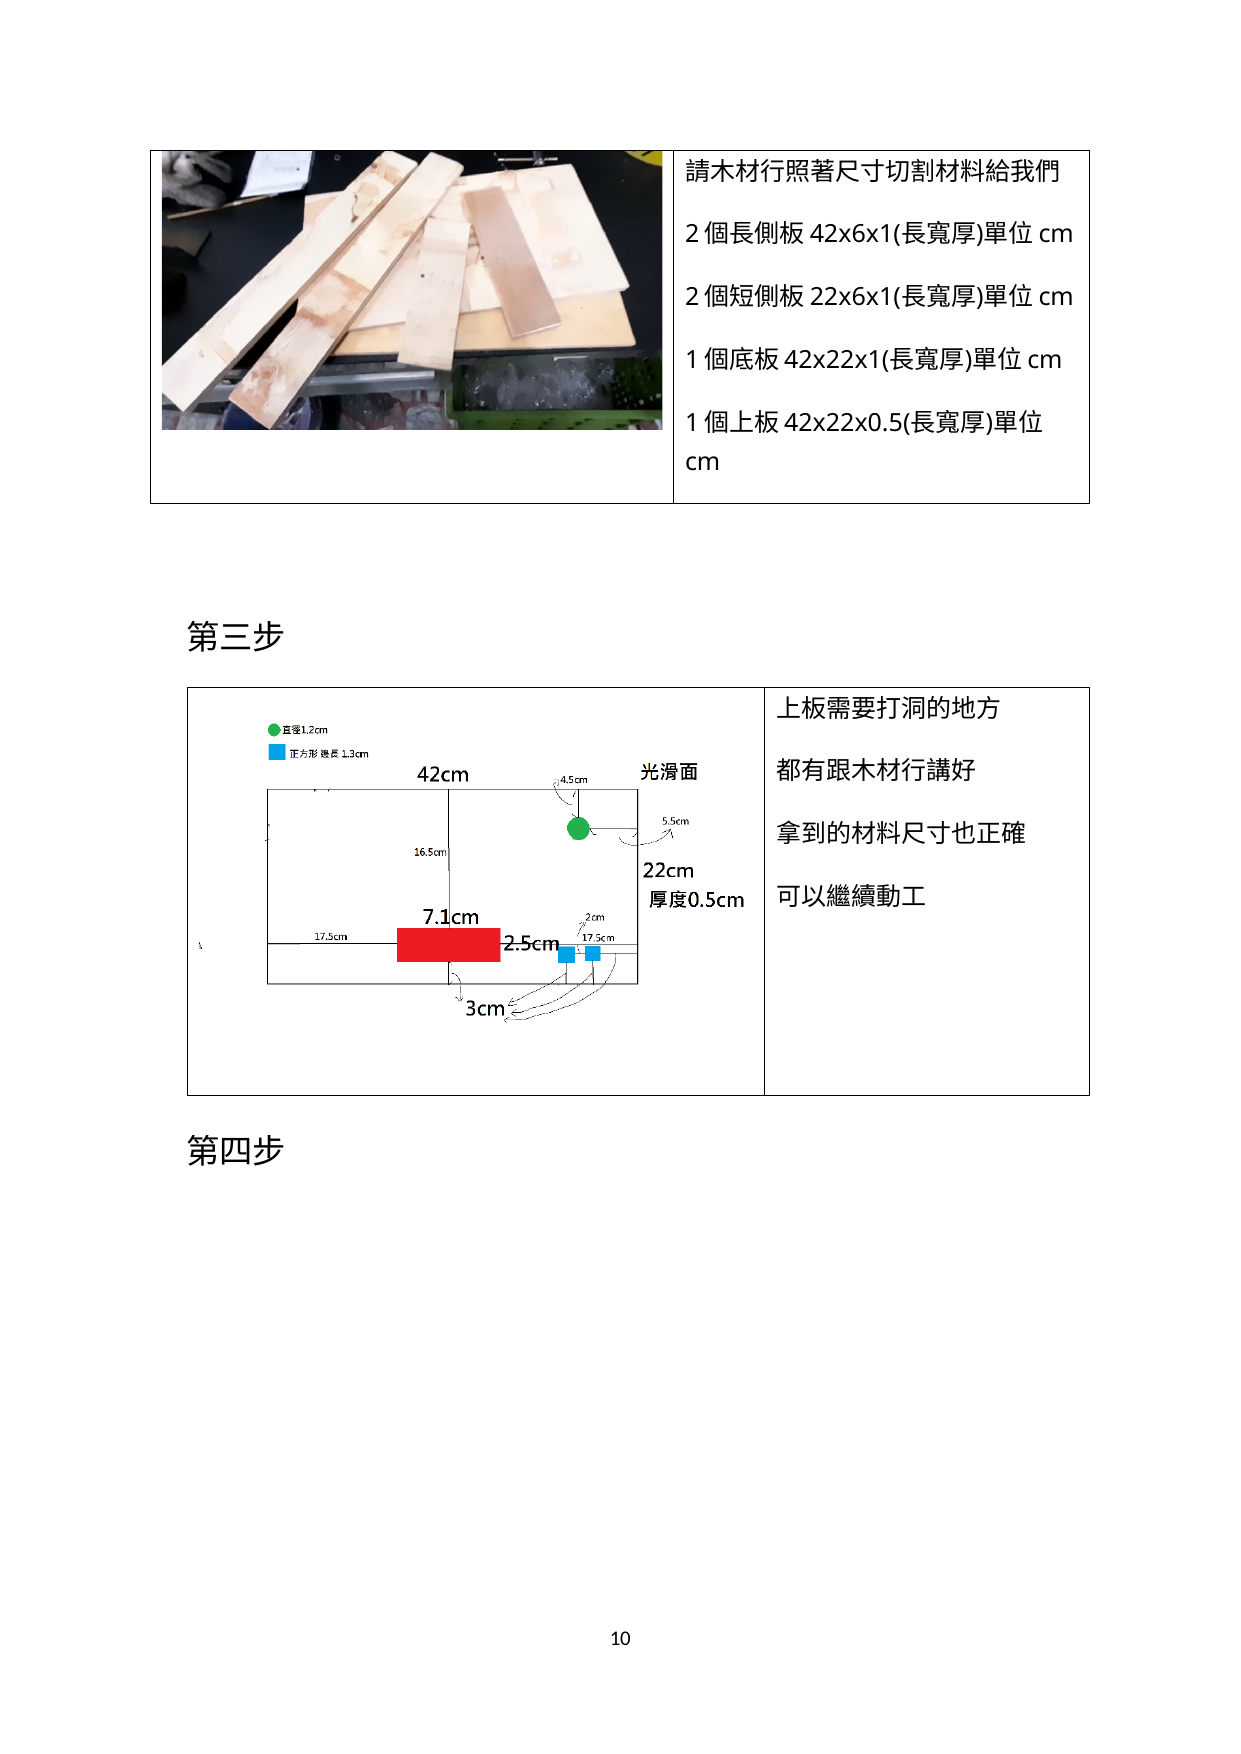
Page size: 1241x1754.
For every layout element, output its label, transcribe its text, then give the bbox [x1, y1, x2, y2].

table_header [151, 151, 673, 503]
table_header 請木材行照著尺寸切割材料給我們 2個長側板 42x6x1(長寬厚)單位cm 2個短側板 22x6x1(長寬厚)單位cm 1個底板42x22x1(長寬厚)單位cm 1個上板42x22x0.5(長寬厚)單位cm [674, 151, 1089, 503]
table_header [188, 688, 764, 1095]
text 第三步 [186, 610, 1092, 659]
text 第四步 [186, 1124, 1092, 1173]
table_header 上板需要打洞的地方 都有跟木材行講好 拿到的材料尺寸也正確 可以繼續動工 [765, 688, 1089, 1095]
picture [161, 151, 663, 430]
picture [198, 688, 754, 1071]
